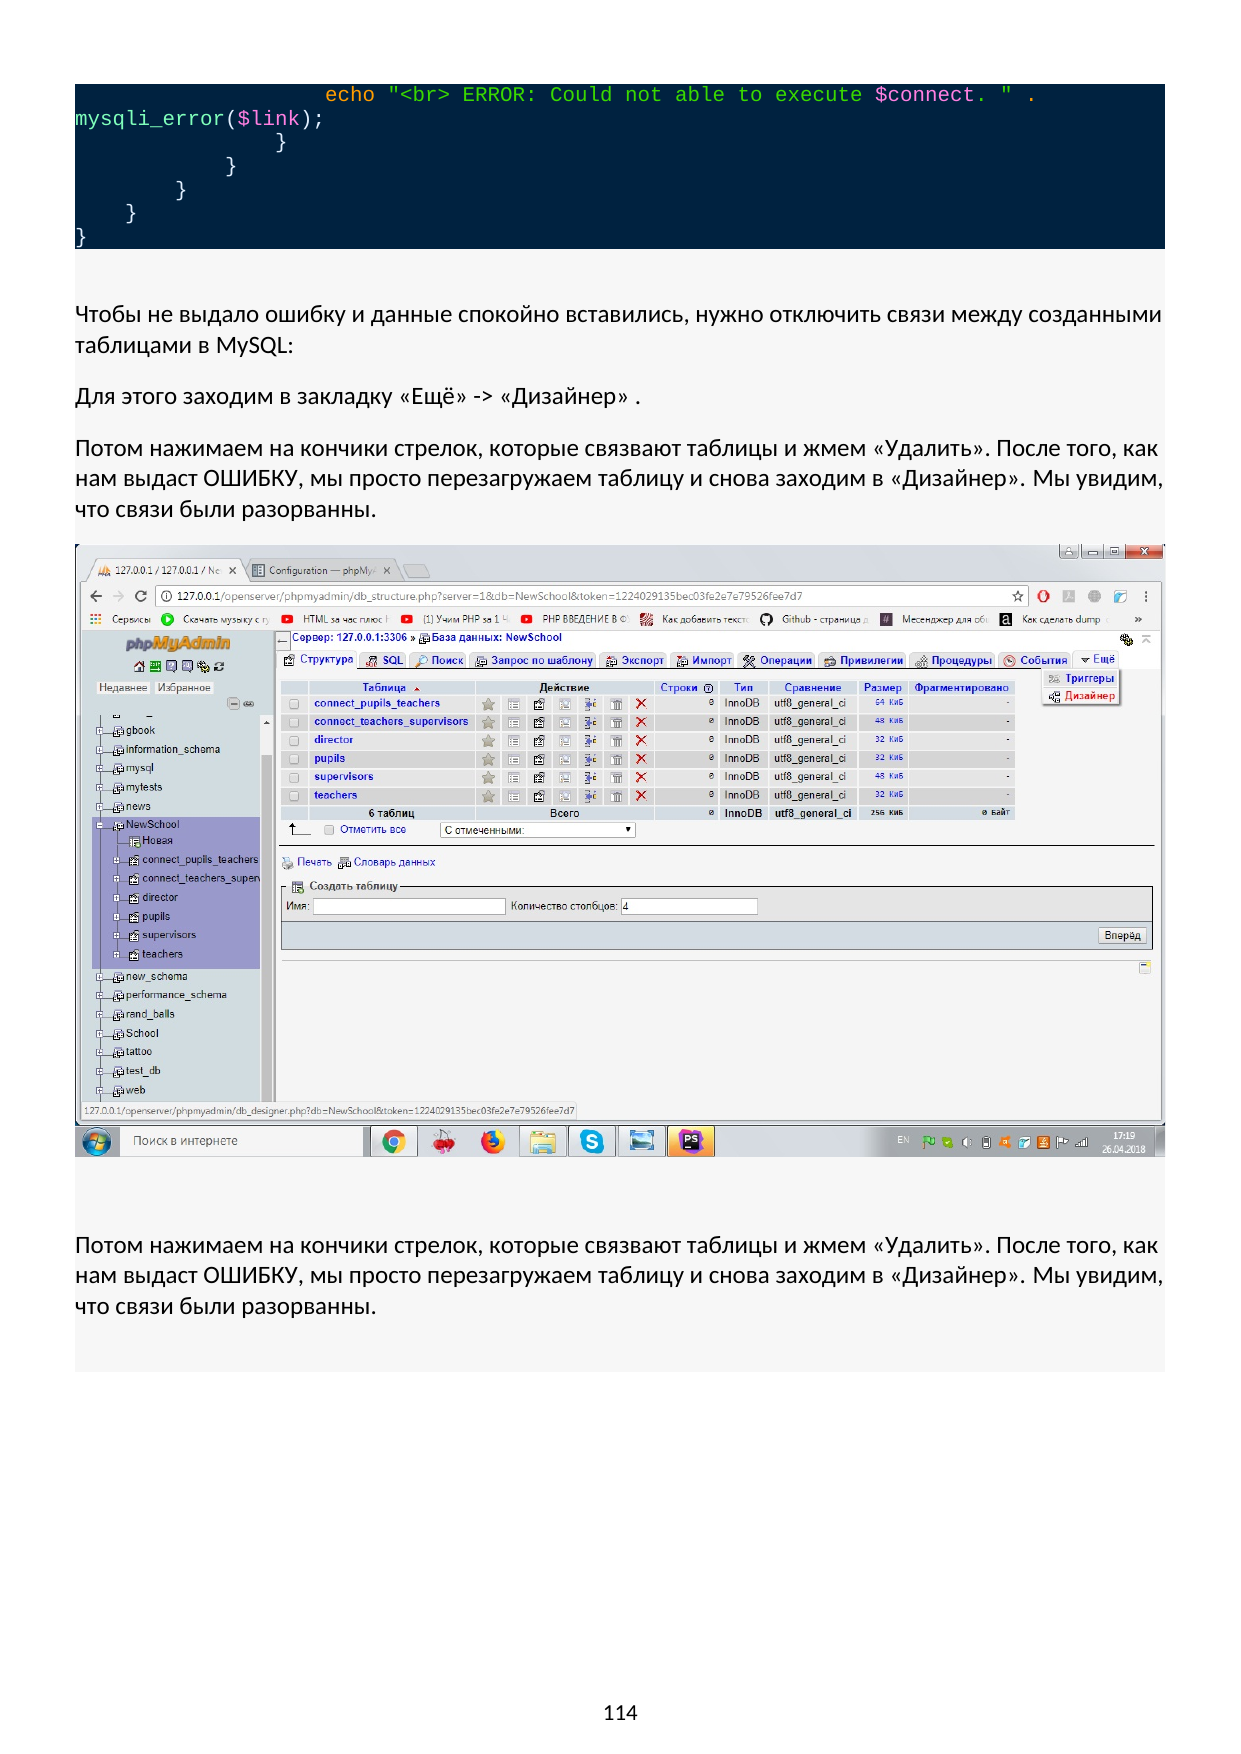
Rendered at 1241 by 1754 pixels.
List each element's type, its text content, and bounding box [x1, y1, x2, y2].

text Потом нажимаем на кончики стрелок, которые связвают таблицы и жмем «Удалить». После того, как нам выдаст ОШИБКУ, мы просто перезагружаем таблицу и снова заходим в «Дизайнер». Мы увидим, что связи были разорванны. [75, 432, 1165, 523]
text Чтобы не выдало ошибку и данные спокойно вставились, нужно отключить связи между созданными таблицами в MySQL: [75, 298, 1165, 359]
text Потом нажимаем на кончики стрелок, которые связвают таблицы и жмем «Удалить». После того, как нам выдаст ОШИБКУ, мы просто перезагружаем таблицу и снова заходим в «Дизайнер». Мы увидим, что связи были разорванны. [75, 1229, 1165, 1321]
text Для этого заходим в закладку «Eщё» -> «Дизайнер» . [75, 380, 1165, 411]
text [75, 84, 1165, 249]
picture [75, 544, 1166, 1157]
